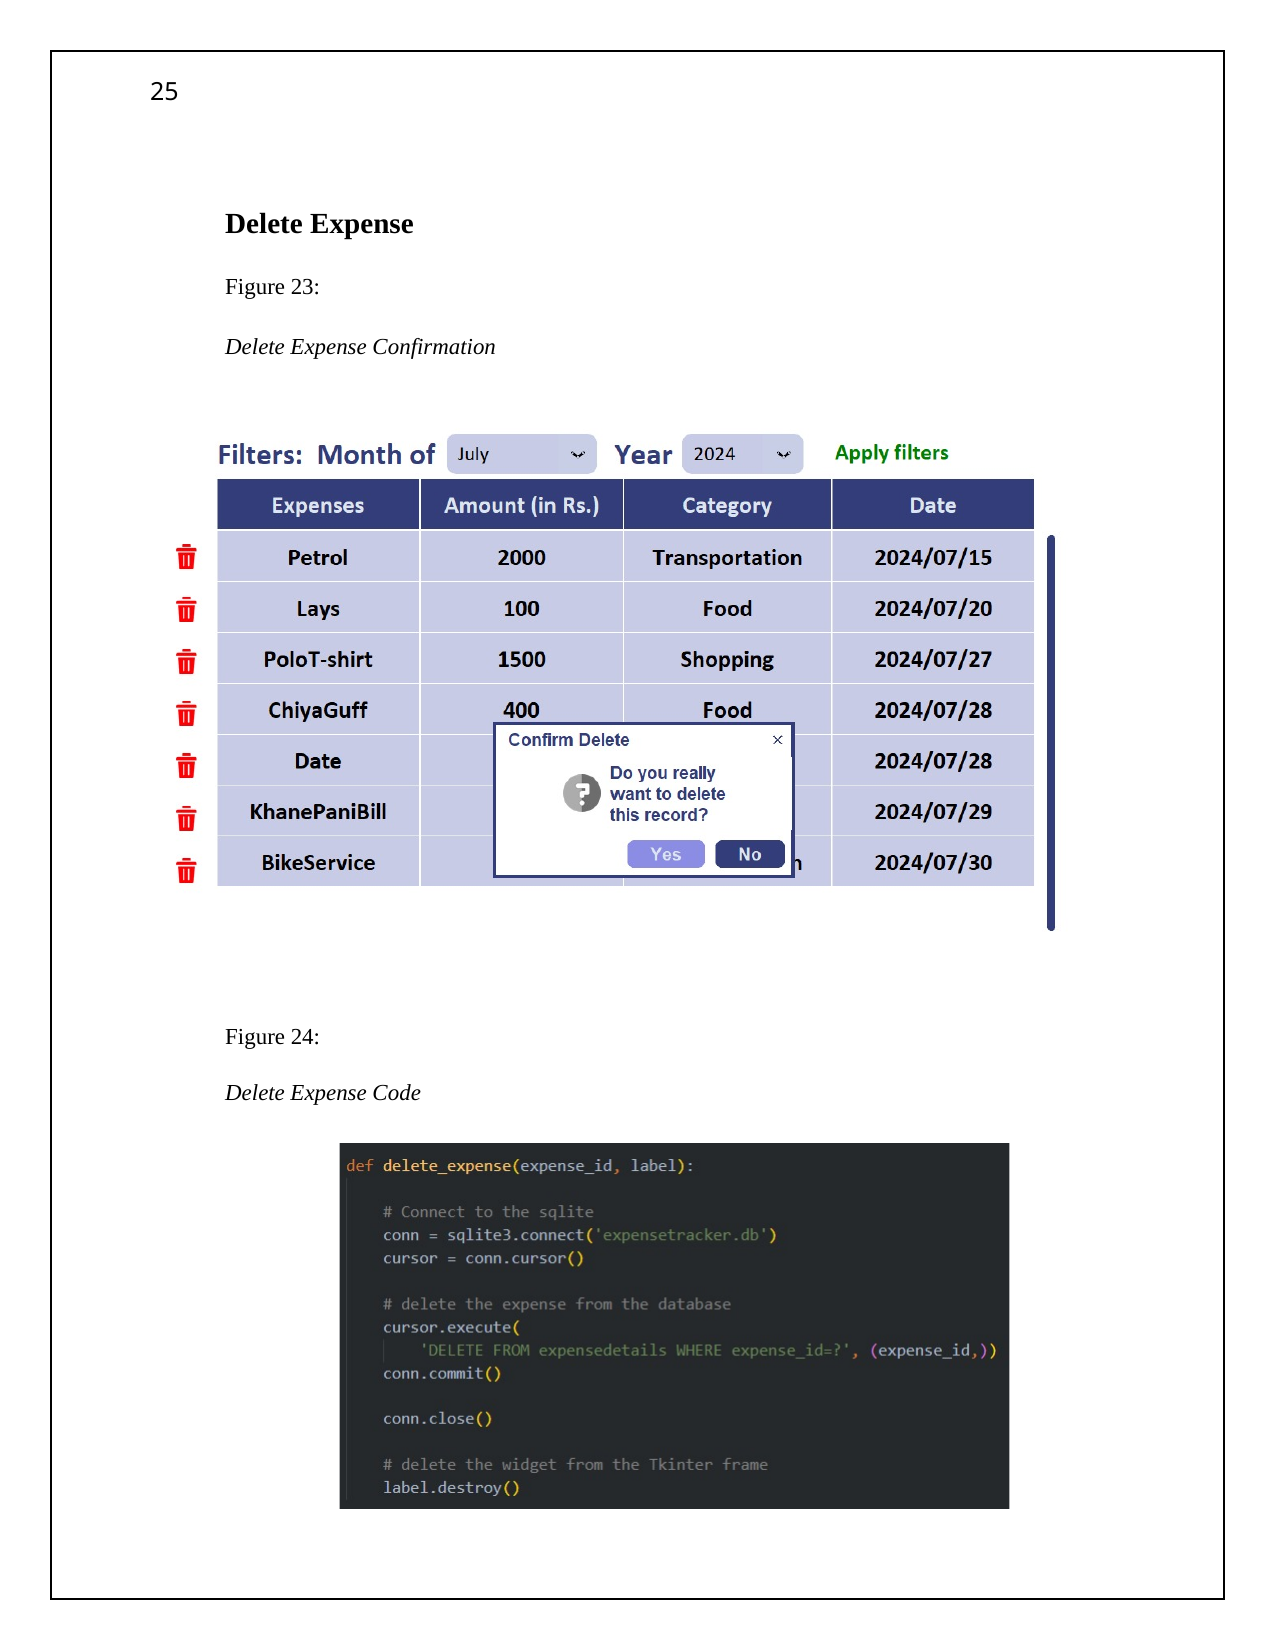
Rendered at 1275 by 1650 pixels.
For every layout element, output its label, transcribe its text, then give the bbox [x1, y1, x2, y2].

text Delete Expense Confirmation [150, 333, 1125, 376]
picture [150, 376, 1125, 990]
text Delete Expense Code [150, 1079, 1125, 1106]
text Delete Expense [150, 206, 1125, 240]
text Figure 24: [150, 1023, 1125, 1050]
picture [338, 1143, 1009, 1508]
text Figure 23: [150, 273, 1125, 299]
